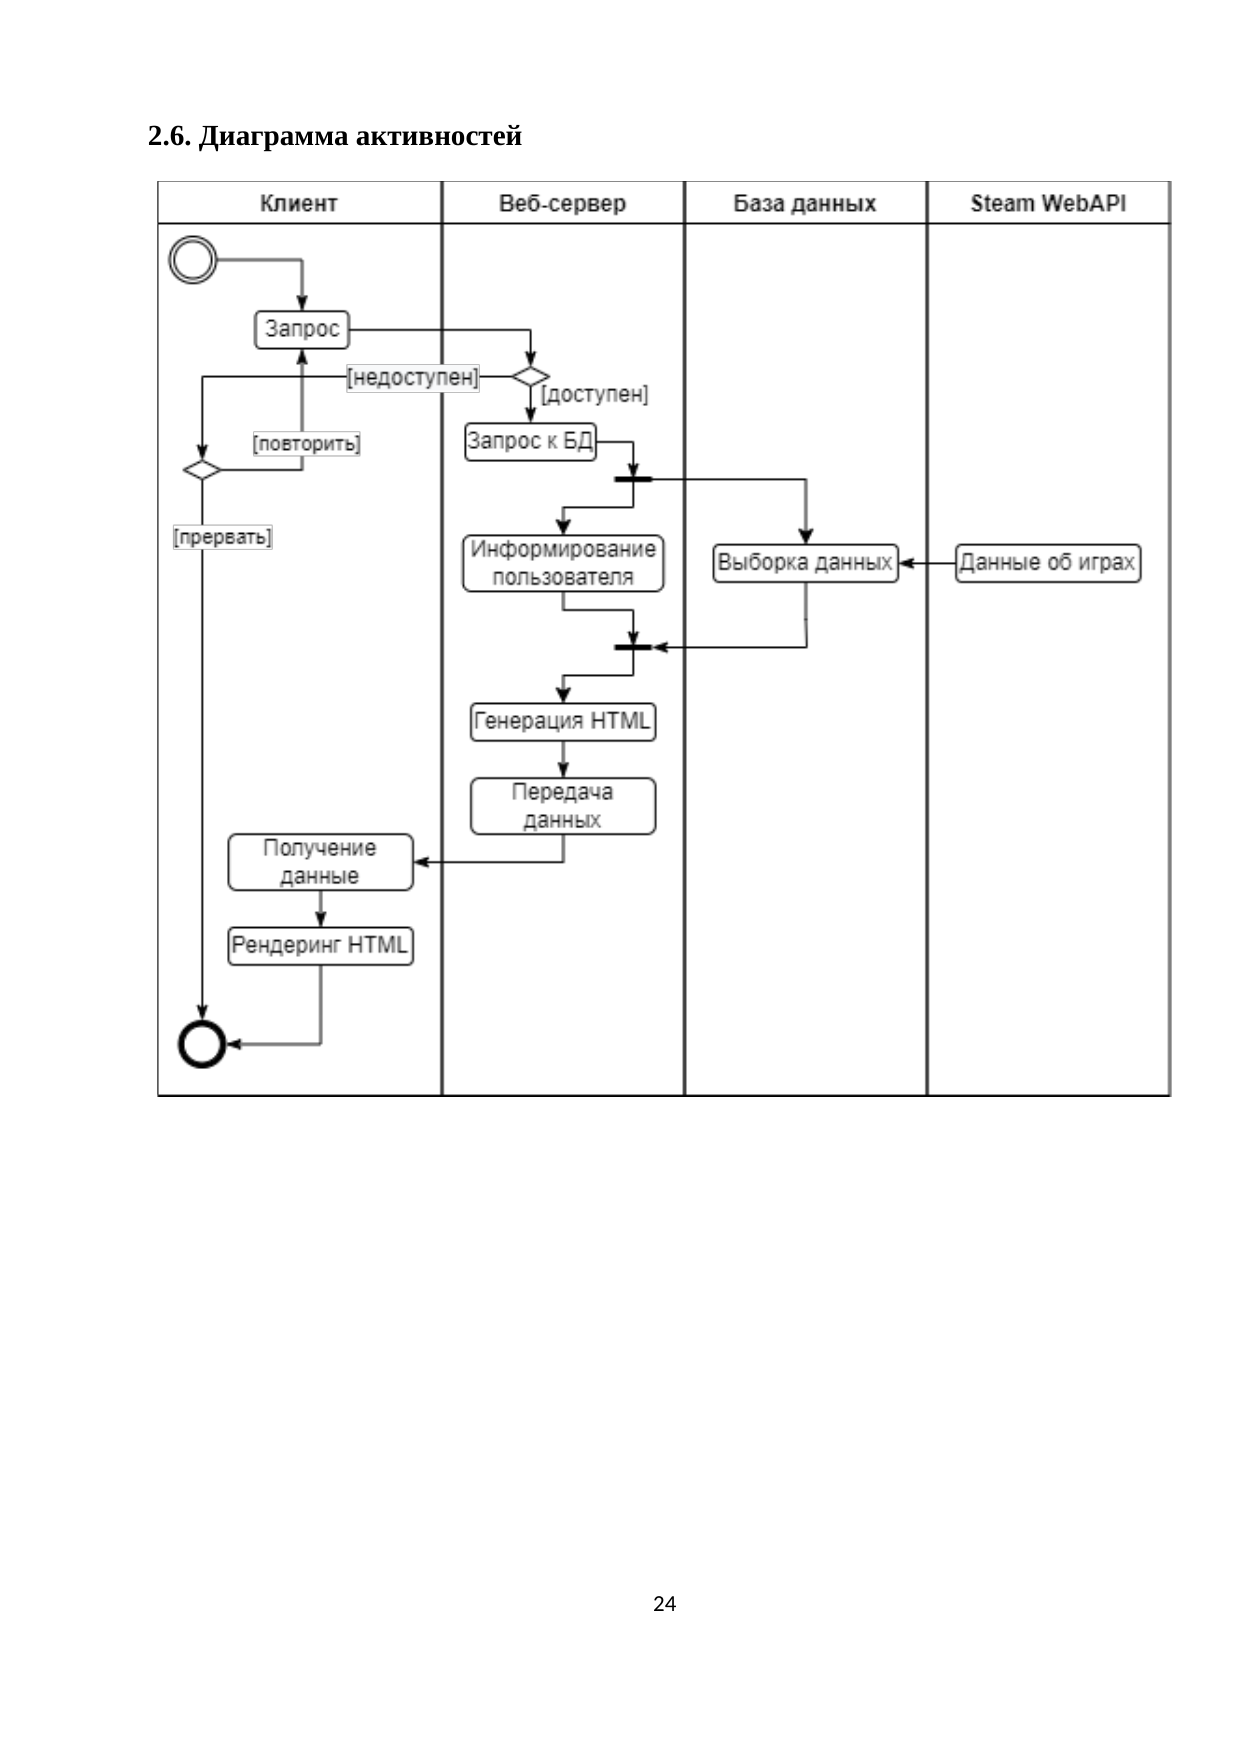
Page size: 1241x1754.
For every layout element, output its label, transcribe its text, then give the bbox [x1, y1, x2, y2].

picture [157, 181, 1172, 1097]
subtitle 2.6. Диаграмма активностей [148, 118, 1181, 152]
